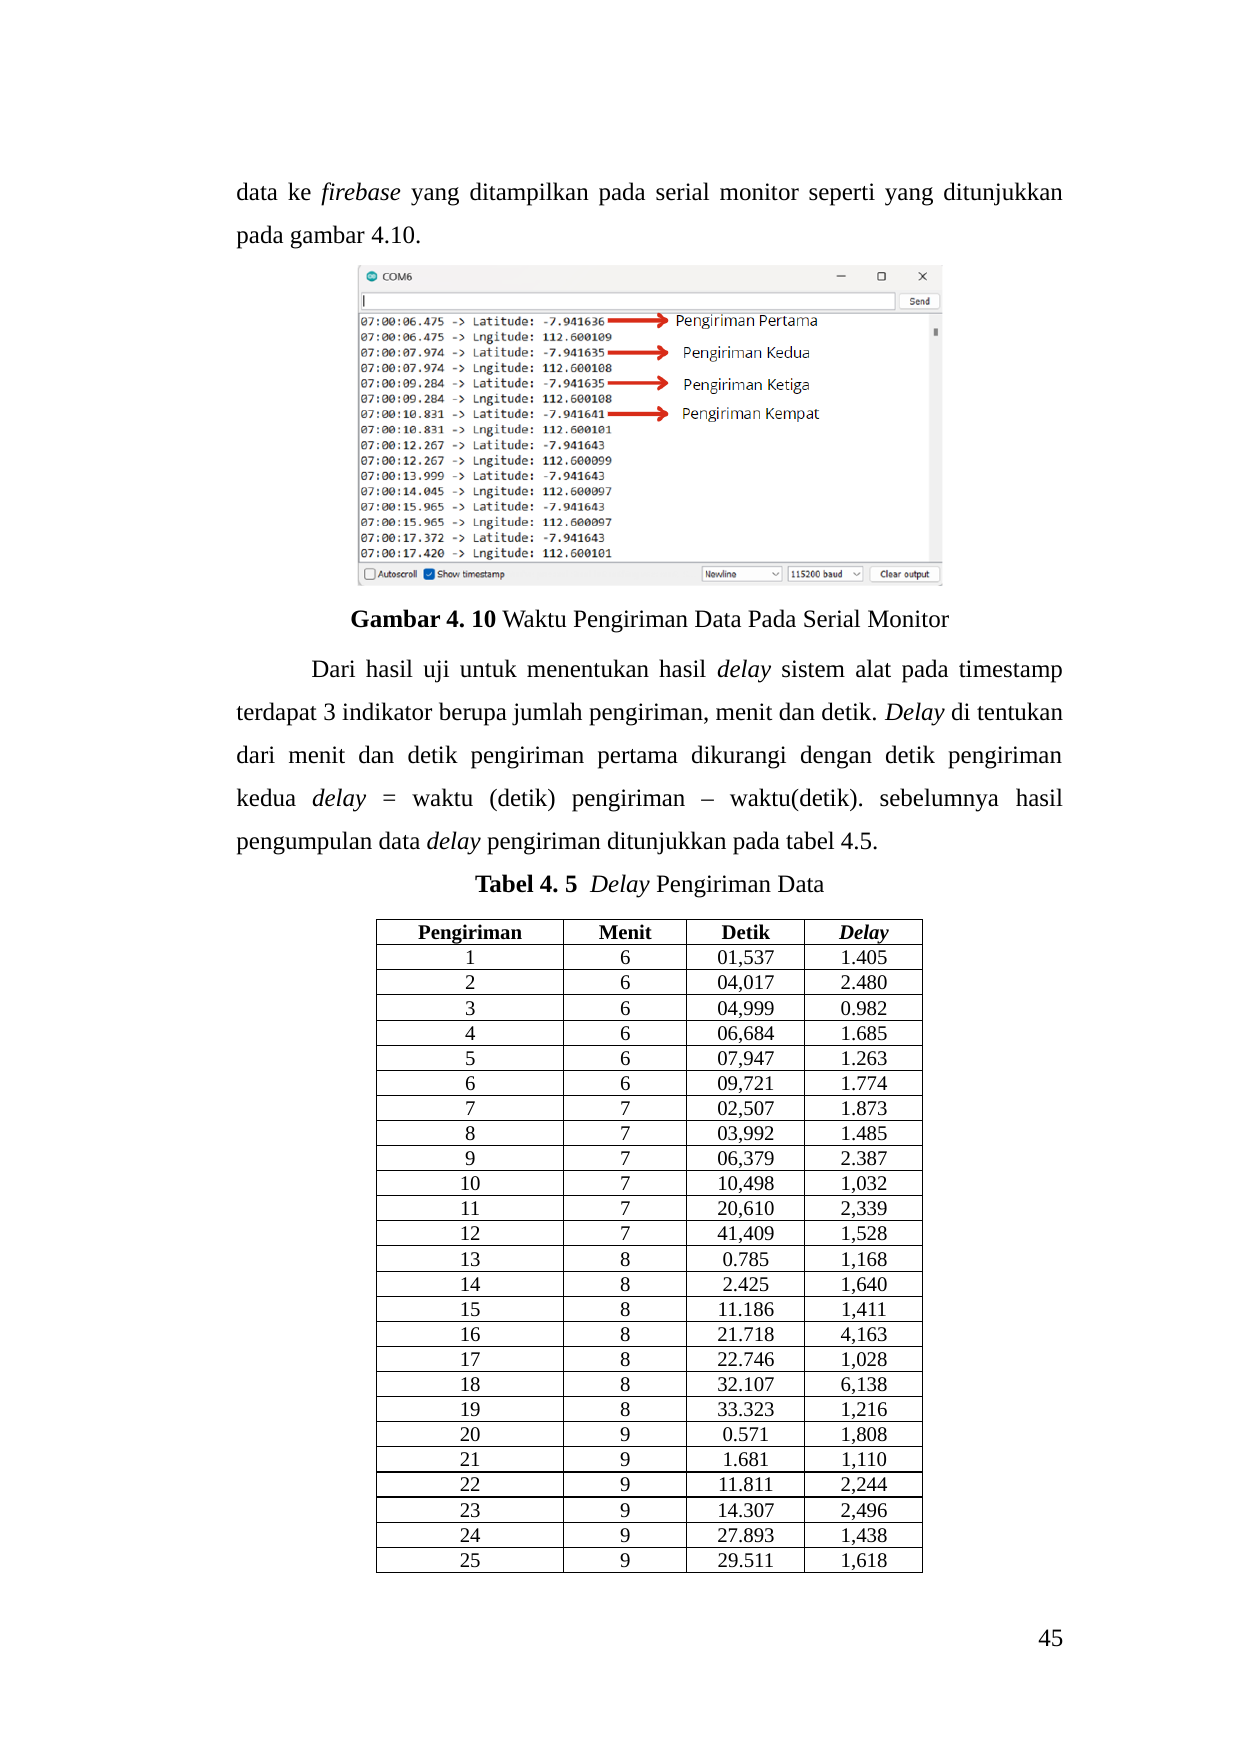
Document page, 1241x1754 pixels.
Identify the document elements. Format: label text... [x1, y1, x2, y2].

table_cell 32.107 [687, 1372, 804, 1396]
text Dari hasil uji untuk menentukan hasil delay sistem alat pada timestamp terdapat 3 indikator berupa jumlah pengiriman, menit dan detik. Delay di tentukan dari menit dan detik pengiriman pertama dikurangi dengan detik pengiriman kedua delay = waktu (detik) pengiriman – waktu(detik). sebelumnya hasil pengumpulan data delay pengiriman ditunjukkan pada tabel 4.5. [236, 654, 1063, 855]
table_header Pengiriman [377, 920, 563, 944]
table_cell 6 [564, 995, 686, 1019]
table_cell 07,947 [687, 1046, 804, 1070]
table_cell 5 [377, 1046, 563, 1070]
table_cell 01,537 [687, 945, 804, 969]
table_cell 3 [377, 995, 563, 1019]
table_cell 7 [564, 1121, 686, 1145]
table_cell 7 [564, 1196, 686, 1220]
table_cell 24 [377, 1523, 563, 1547]
text Tabel 4. 5 Delay Pengiriman Data [236, 869, 1063, 898]
table_cell 18 [377, 1372, 563, 1396]
table_cell 03,992 [687, 1121, 804, 1145]
table_cell 8 [564, 1347, 686, 1371]
table_cell 4 [377, 1021, 563, 1044]
table_cell 7 [377, 1096, 563, 1120]
table_cell 21 [377, 1447, 563, 1471]
table_cell 6 [564, 1021, 686, 1044]
table_cell 2.480 [805, 970, 922, 994]
table_cell 19 [377, 1397, 563, 1421]
table_cell 7 [564, 1171, 686, 1195]
table_cell 11.186 [687, 1297, 804, 1321]
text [236, 177, 1063, 249]
table_cell 17 [377, 1347, 563, 1371]
table_cell 8 [564, 1272, 686, 1296]
table_cell 2.387 [805, 1146, 922, 1170]
table_cell 1 [377, 945, 563, 969]
table_cell 8 [564, 1297, 686, 1321]
table_cell 1,028 [805, 1347, 922, 1371]
table_cell 9 [564, 1498, 686, 1522]
table_cell 8 [377, 1121, 563, 1145]
table_cell 1,411 [805, 1297, 922, 1321]
table_cell 1.263 [805, 1046, 922, 1070]
text Gambar 4. 10 Waktu Pengiriman Data Pada Serial Monitor [236, 604, 1063, 633]
table_cell 1,438 [805, 1523, 922, 1547]
table_cell 23 [377, 1498, 563, 1522]
table_cell 20,610 [687, 1196, 804, 1220]
table_cell 13 [377, 1246, 563, 1271]
table_cell 0.571 [687, 1422, 804, 1446]
table_cell 21.718 [687, 1322, 804, 1346]
table_cell 41,409 [687, 1221, 804, 1245]
table_cell 1.485 [805, 1121, 922, 1145]
table_cell 8 [564, 1322, 686, 1346]
table_cell 22.746 [687, 1347, 804, 1371]
table_cell 9 [564, 1447, 686, 1471]
table_cell 1,032 [805, 1171, 922, 1195]
table_cell 1.681 [687, 1447, 804, 1471]
table_cell 1,640 [805, 1272, 922, 1296]
table_cell 33.323 [687, 1397, 804, 1421]
table_cell 11 [377, 1196, 563, 1220]
table_cell 9 [564, 1473, 686, 1496]
table_cell 11.811 [687, 1473, 804, 1496]
table_cell 10,498 [687, 1171, 804, 1195]
table_cell 6 [564, 1046, 686, 1070]
table_cell 09,721 [687, 1071, 804, 1095]
table_cell 2 [377, 970, 563, 994]
table_cell 9 [564, 1548, 686, 1572]
table_cell 2,244 [805, 1473, 922, 1496]
table_cell 1.405 [805, 945, 922, 969]
table_cell 0.785 [687, 1246, 804, 1271]
table_cell 27.893 [687, 1523, 804, 1547]
table_header Detik [687, 920, 804, 944]
table_cell 7 [564, 1221, 686, 1245]
table_cell 1.774 [805, 1071, 922, 1095]
table_cell 02,507 [687, 1096, 804, 1120]
table_cell 1,168 [805, 1246, 922, 1271]
table_cell 0.982 [805, 995, 922, 1019]
table_cell 12 [377, 1221, 563, 1245]
table_cell 14 [377, 1272, 563, 1296]
table_cell 10 [377, 1171, 563, 1195]
table_cell 1,216 [805, 1397, 922, 1421]
table_cell 16 [377, 1322, 563, 1346]
table_cell 4,163 [805, 1322, 922, 1346]
table_cell 15 [377, 1297, 563, 1321]
picture [356, 263, 943, 586]
table_cell 6 [564, 945, 686, 969]
table_cell 9 [564, 1422, 686, 1446]
table_cell 7 [564, 1096, 686, 1120]
table_cell 9 [377, 1146, 563, 1170]
table_cell 1,618 [805, 1548, 922, 1572]
table_cell 1.685 [805, 1021, 922, 1044]
table_cell 04,017 [687, 970, 804, 994]
table_cell 1.873 [805, 1096, 922, 1120]
table_cell 6 [564, 970, 686, 994]
table_cell 7 [564, 1146, 686, 1170]
table_cell 29.511 [687, 1548, 804, 1572]
table_cell 8 [564, 1246, 686, 1271]
table_cell 1,528 [805, 1221, 922, 1245]
table_cell 8 [564, 1397, 686, 1421]
table_cell 8 [564, 1372, 686, 1396]
table_header Delay [805, 920, 922, 944]
table_cell 9 [564, 1523, 686, 1547]
table_cell 1,808 [805, 1422, 922, 1446]
table_cell 06,379 [687, 1146, 804, 1170]
table_cell 6 [377, 1071, 563, 1095]
table_cell 2,339 [805, 1196, 922, 1220]
table_cell 6 [564, 1071, 686, 1095]
table_cell 22 [377, 1473, 563, 1496]
table_cell 06,684 [687, 1021, 804, 1044]
table_cell 2,496 [805, 1498, 922, 1522]
table_header Menit [564, 920, 686, 944]
table_cell 6,138 [805, 1372, 922, 1396]
table_cell 04,999 [687, 995, 804, 1019]
table_cell 1,110 [805, 1447, 922, 1471]
table_cell 20 [377, 1422, 563, 1446]
table_cell 14.307 [687, 1498, 804, 1522]
table_cell 25 [377, 1548, 563, 1572]
table_cell 2.425 [687, 1272, 804, 1296]
